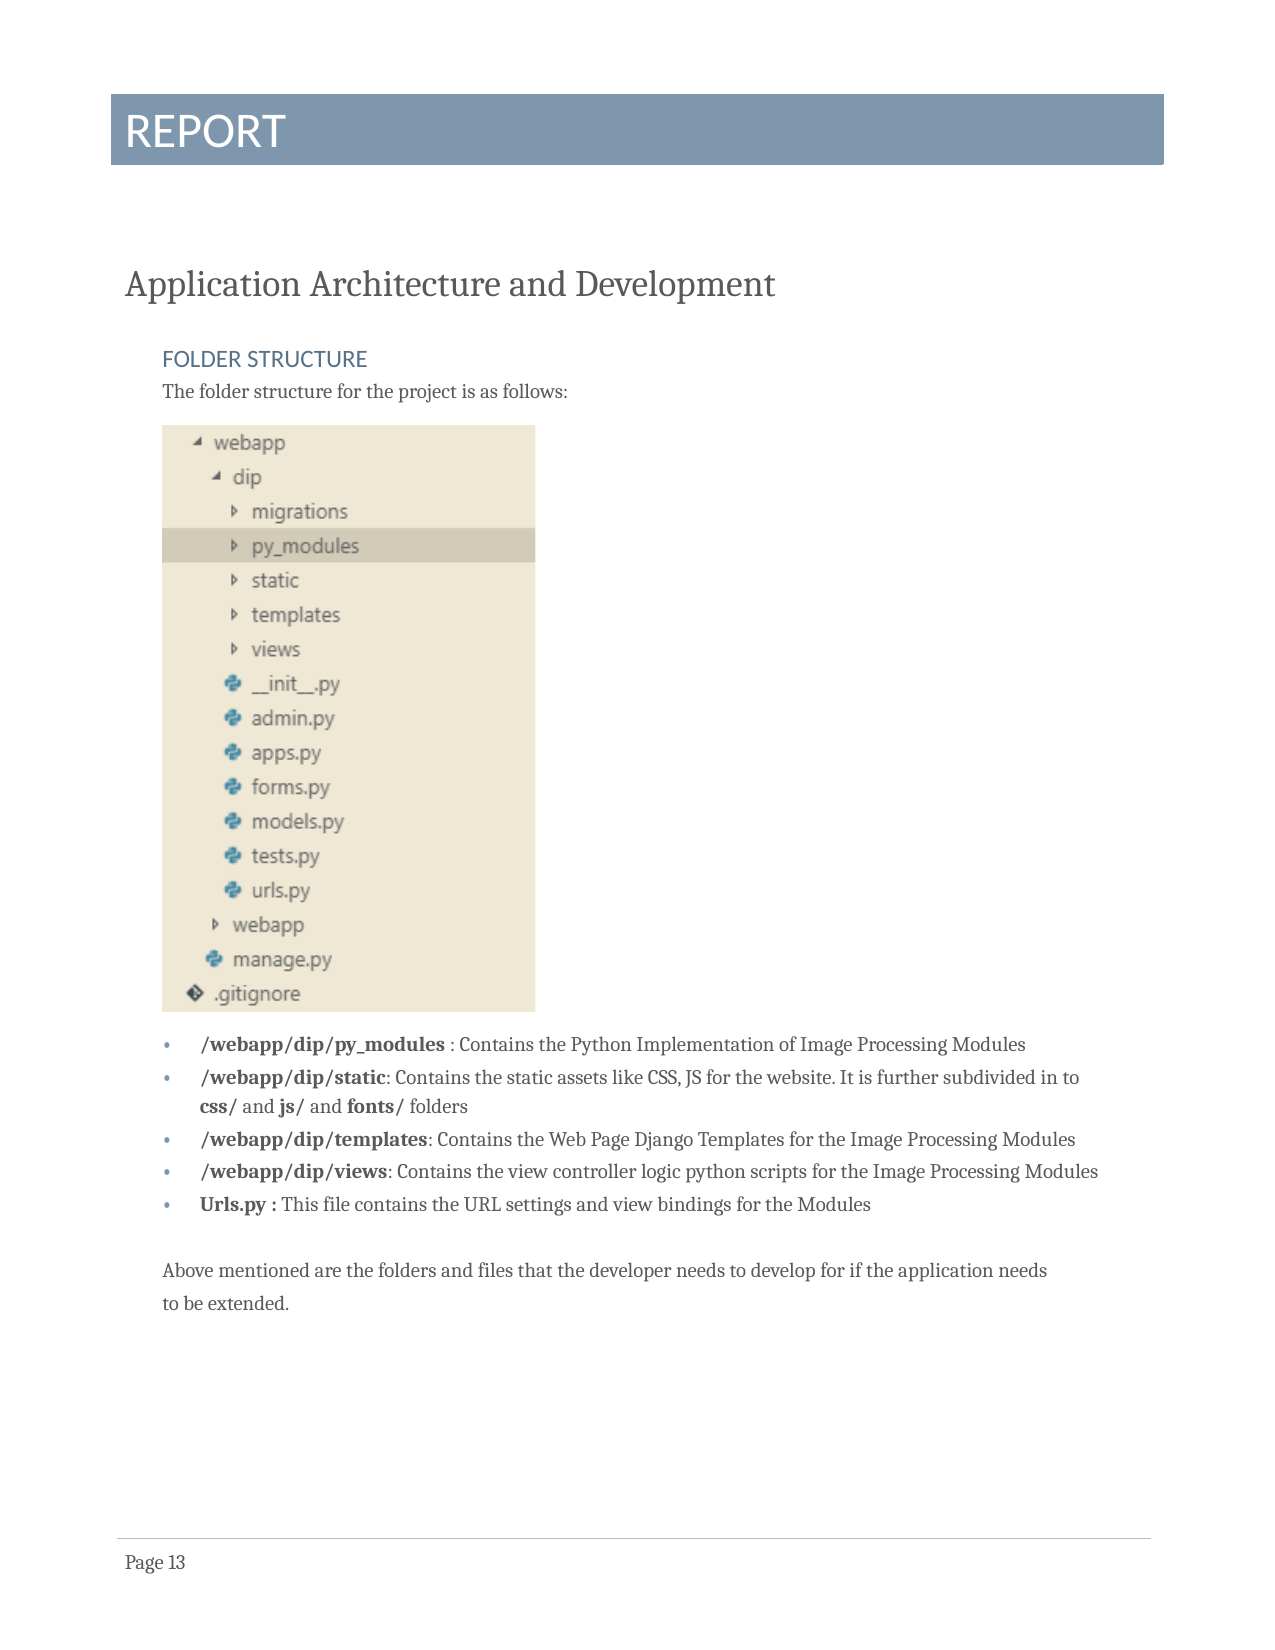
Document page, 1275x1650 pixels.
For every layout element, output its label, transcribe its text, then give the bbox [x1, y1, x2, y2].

list /webapp/dip/py_modules : Contains the Python Implementation of Image Processing Modules [162, 1033, 1113, 1057]
subtitle Application Architecture and Development [124, 262, 1151, 306]
list /webapp/dip/templates: Contains the Web Page Django Templates for the Image Processing Modules [162, 1127, 1113, 1151]
list Above mentioned are the folders and files that the developer needs to develop for if the application needs [162, 1259, 1113, 1283]
subtitle Folder structure [162, 343, 1113, 374]
list /webapp/dip/views: Contains the view controller logic python scripts for the Image Processing Modules [162, 1160, 1113, 1184]
list Urls.py : This file contains the URL settings and view bindings for the Modules [162, 1193, 1113, 1217]
picture [162, 425, 536, 1012]
text The folder structure for the project is as follows: [162, 380, 1113, 404]
list to be extended. [162, 1292, 1113, 1316]
list /webapp/dip/static: Contains the static assets like CSS, JS for the website. It is further subdivided in to css/ and js/ and fonts/ folders [162, 1066, 1113, 1118]
